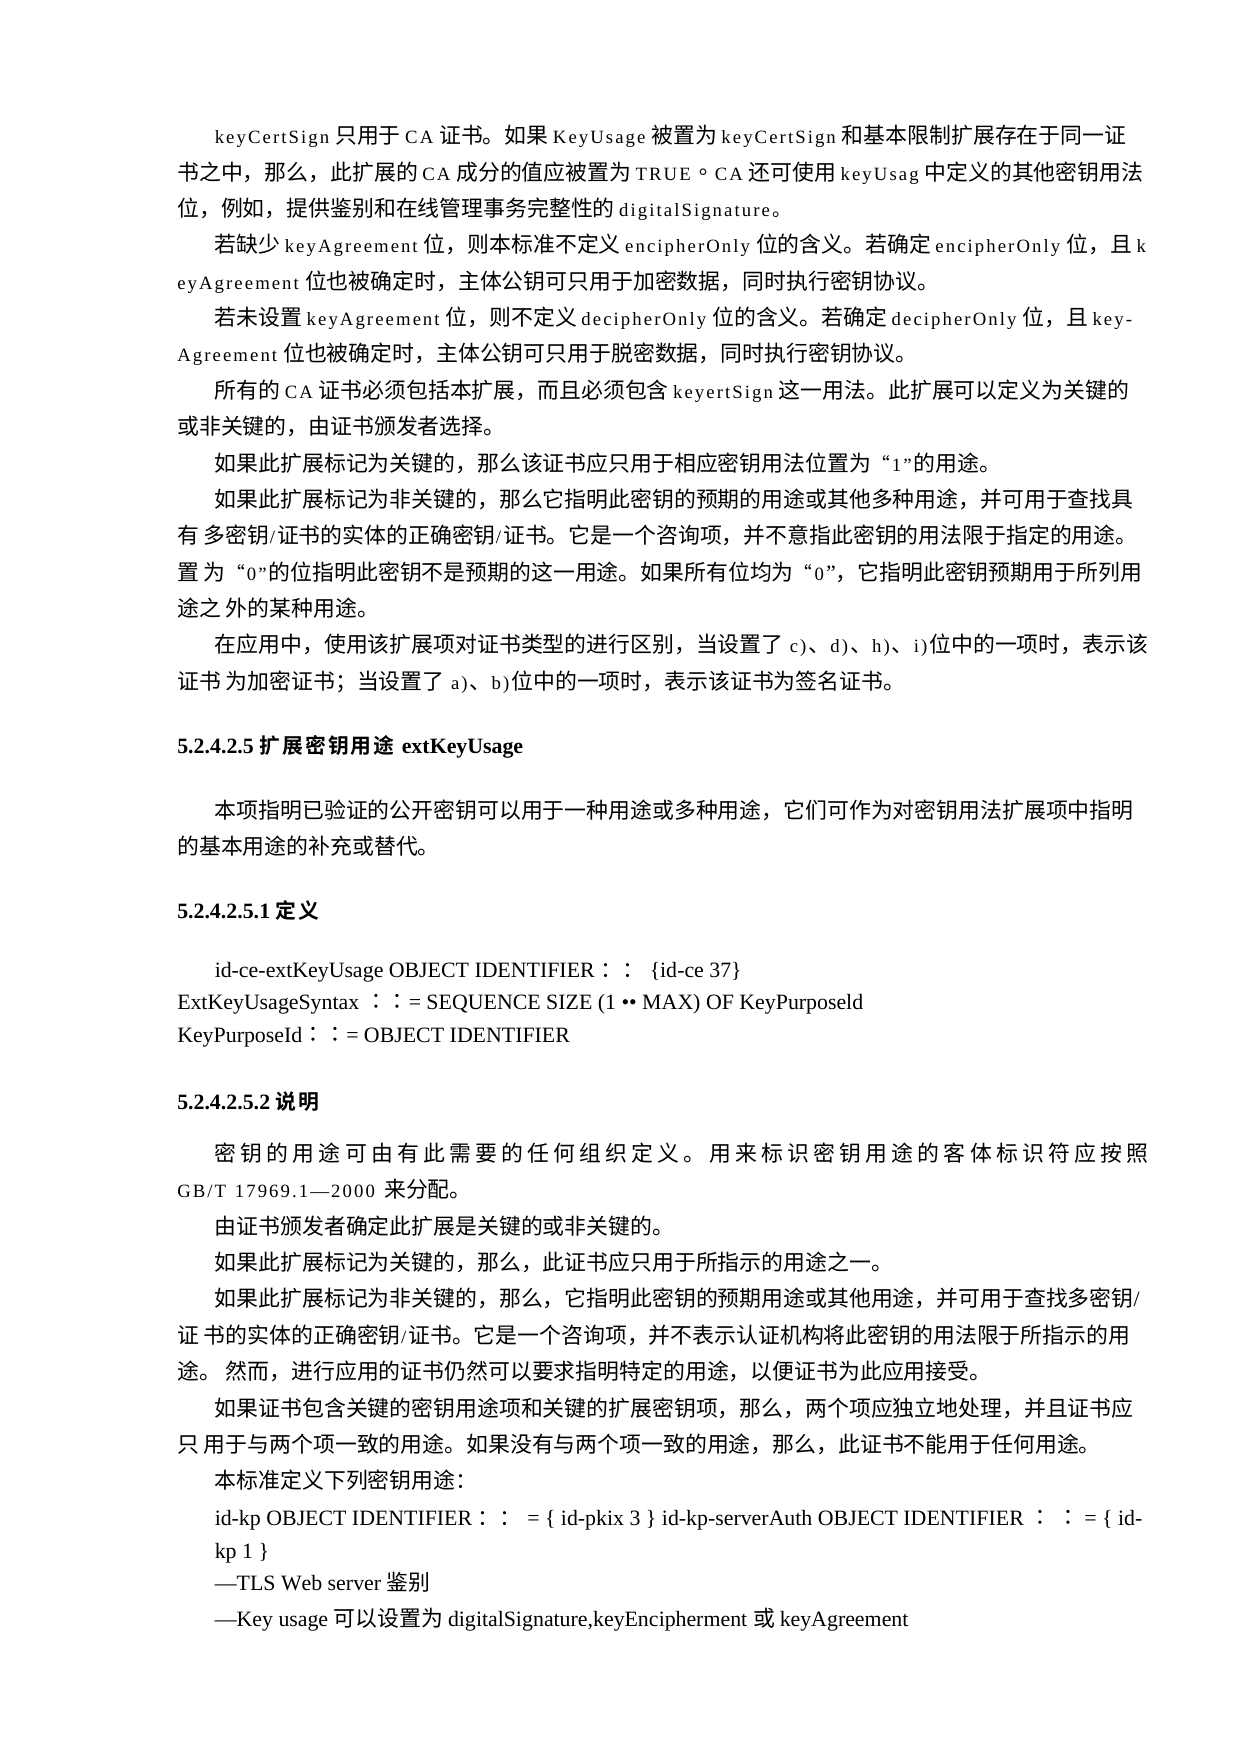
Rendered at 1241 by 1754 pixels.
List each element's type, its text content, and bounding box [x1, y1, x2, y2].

text keyCertSign只用于CA证书。如果KeyUsage被置为keyCertSign和基本限制扩展存在于同一证 书之中，那么，此扩展的CA成分的值应被置为TRUE。CA还可使用keyUsag中定义的其他密钥用法 位，例如，提供鉴别和在线管理事务完整性的digitalSignature。 [177, 118, 1152, 223]
text KeyPurposeId：：= OBJECT IDENTIFIER [177, 1016, 1152, 1048]
text 若未设置keyAgreement位，则不定义decipherOnly位的含义。若确定decipherOnly位，且key- Agreement位也被确定时，主体公钥可只用于脱密数据，同时执行密钥协议。 [177, 300, 1152, 368]
text 如果此扩展标记为非关键的，那么它指明此密钥的预期的用途或其他多种用途，并可用于查找具有 多密钥/证书的实体的正确密钥/证书。它是一个咨询项，并不意指此密钥的用法限于指定的用途。置 为“0”的位指明此密钥不是预期的这一用途。如果所有位均为“0”，它指明此密钥预期用于所列用途之 外的某种用途。 [177, 482, 1152, 623]
text 若缺少keyAgreement位，则本标准不定义encipherOnly位的含义。若确定encipherOnly位，且 keyAgreement位也被确定时，主体公钥可只用于加密数据，同时执行密钥协议。 [177, 227, 1152, 295]
text 密钥的用途可由有此需要的任何组织定义。用来标识密钥用途的客体标识符应按照 GB/T 17969.1—2000 来分配。 [177, 1136, 1152, 1204]
text —TLS Web server 鉴别 [214, 1564, 1152, 1596]
text 5.2.4.2.5 扩展密钥用途 extKeyUsage [177, 729, 1152, 759]
text 由证书颁发者确定此扩展是关键的或非关键的。 [177, 1209, 1152, 1240]
text 5.2.4.2.5.2 说明 [177, 1092, 1152, 1114]
text 所有的CA证书必须包括本扩展，而且必须包含keyertSign这一用法。此扩展可以定义为关键的 或非关键的，由证书颁发者选择。 [177, 373, 1152, 441]
text id-ce-extKeyUsage OBJECT IDENTIFIER ：： {id-ce 37} [177, 951, 1152, 983]
text 如果此扩展标记为关键的，那么，此证书应只用于所指示的用途之一。 [177, 1245, 1152, 1277]
text id-kp OBJECT IDENTIFIER ：： = { id-pkix 3 } id-kp-serverAuth OBJECT IDENTIFIER ： ： = { id-kp 1 } [214, 1499, 1152, 1564]
text 5.2.4.2.5.1 定义 [177, 894, 1152, 925]
text —Key usage 可以设置为 digitalSignature,keyEncipherment 或 keyAgreement [214, 1601, 1152, 1633]
text 本项指明已验证的公开密钥可以用于一种用途或多种用途，它们可作为对密钥用法扩展项中指明 的基本用途的补充或替代。 [177, 793, 1152, 861]
text 在应用中，使用该扩展项对证书类型的进行区别，当设置了 c)、d)、h)、i)位中的一项时，表示该证书 为加密证书；当设置了 a)、b)位中的一项时，表示该证书为签名证书。 [177, 627, 1152, 695]
text 如果证书包含关键的密钥用途项和关键的扩展密钥项，那么，两个项应独立地处理，并且证书应只 用于与两个项一致的用途。如果没有与两个项一致的用途，那么，此证书不能用于任何用途。 [177, 1391, 1152, 1458]
text 如果此扩展标记为关键的，那么该证书应只用于相应密钥用法位置为“1”的用途。 [177, 446, 1152, 477]
text 本标准定义下列密钥用途： [177, 1463, 1152, 1495]
text ExtKeyUsageSyntax ：：= SEQUENCE SIZE (1 •• MAX) OF KeyPurposeld [177, 983, 1152, 1016]
text 如果此扩展标记为非关键的，那么，它指明此密钥的预期用途或其他用途，并可用于查找多密钥/证 书的实体的正确密钥/证书。它是一个咨询项，并不表示认证机构将此密钥的用法限于所指示的用途。 然而，进行应用的证书仍然可以要求指明特定的用途，以便证书为此应用接受。 [177, 1281, 1152, 1386]
